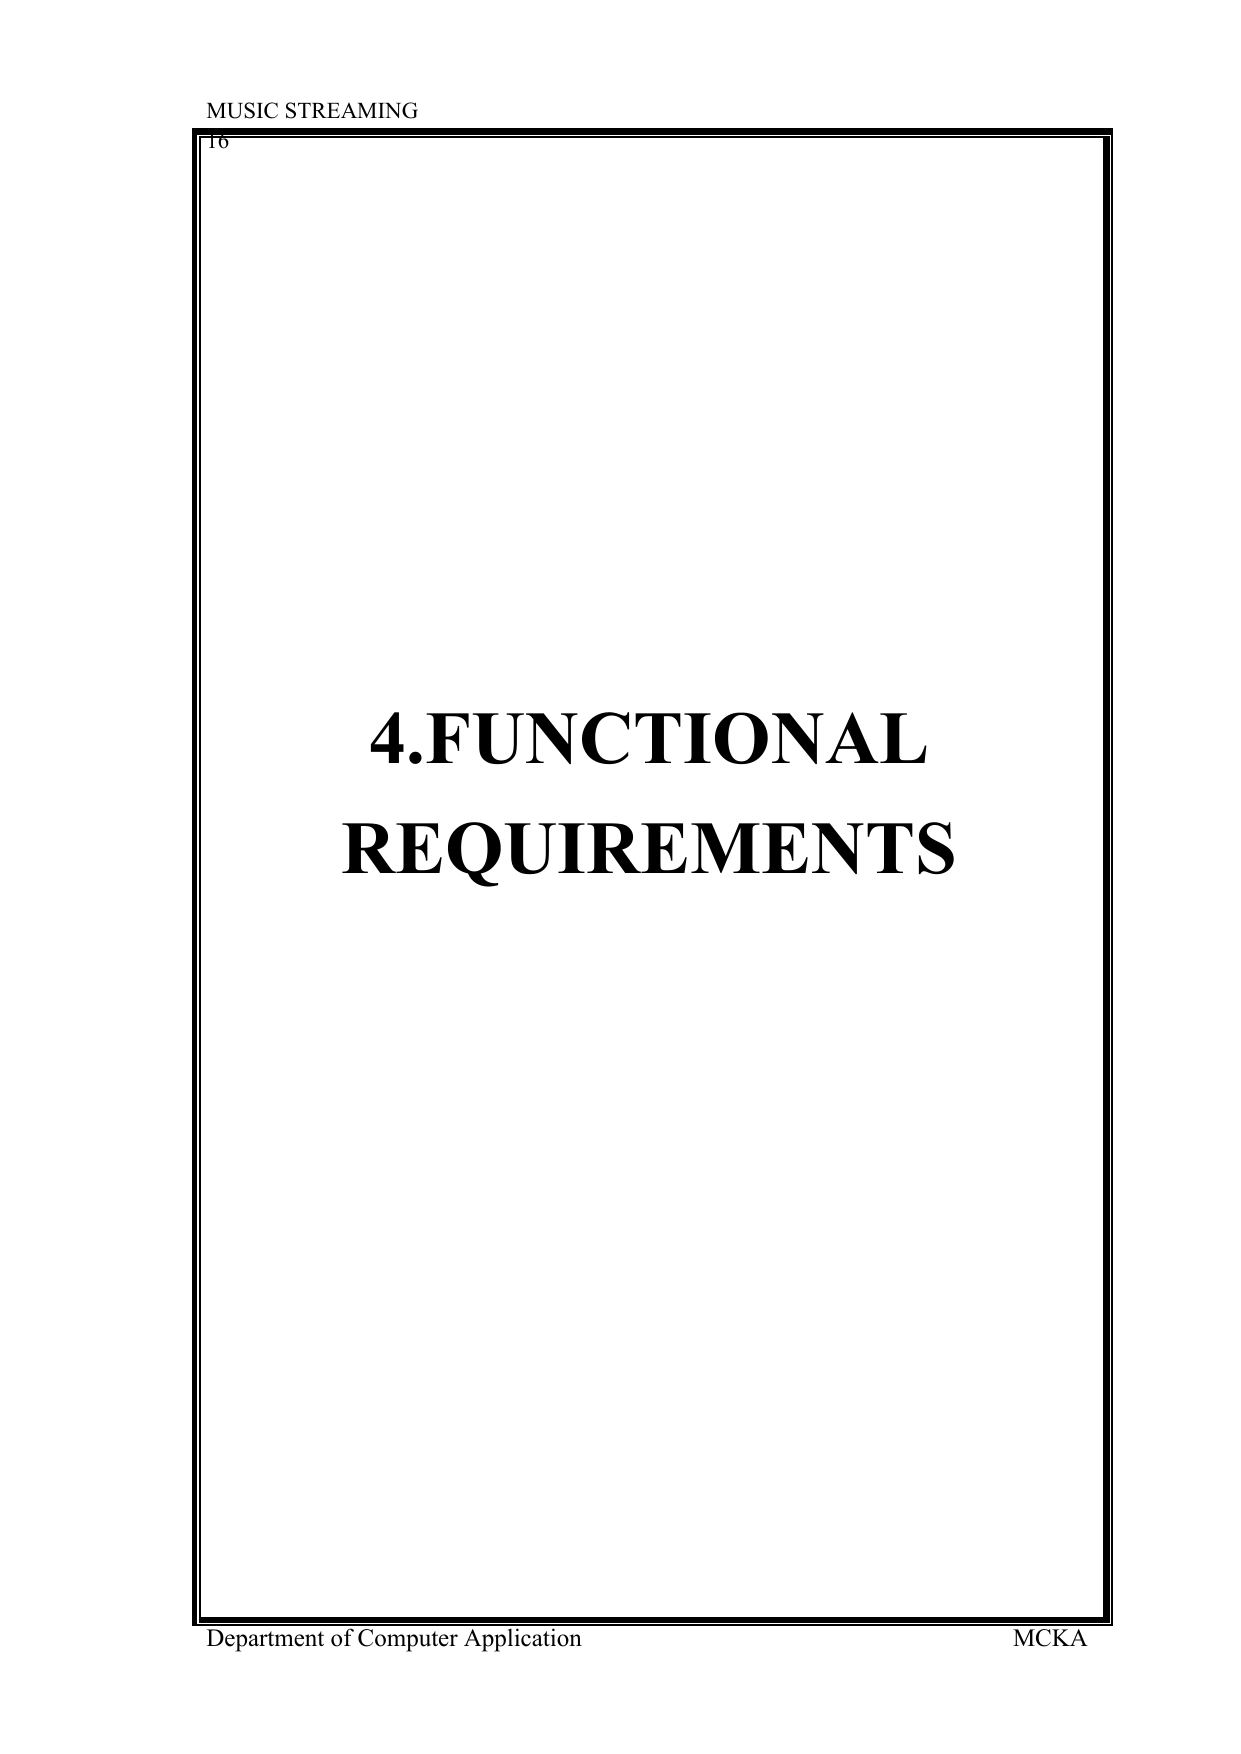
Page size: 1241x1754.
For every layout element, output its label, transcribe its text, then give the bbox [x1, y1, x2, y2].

text 4.FUNCTIONAL [206, 693, 1092, 779]
text REQUIREMENTS [206, 803, 1092, 889]
